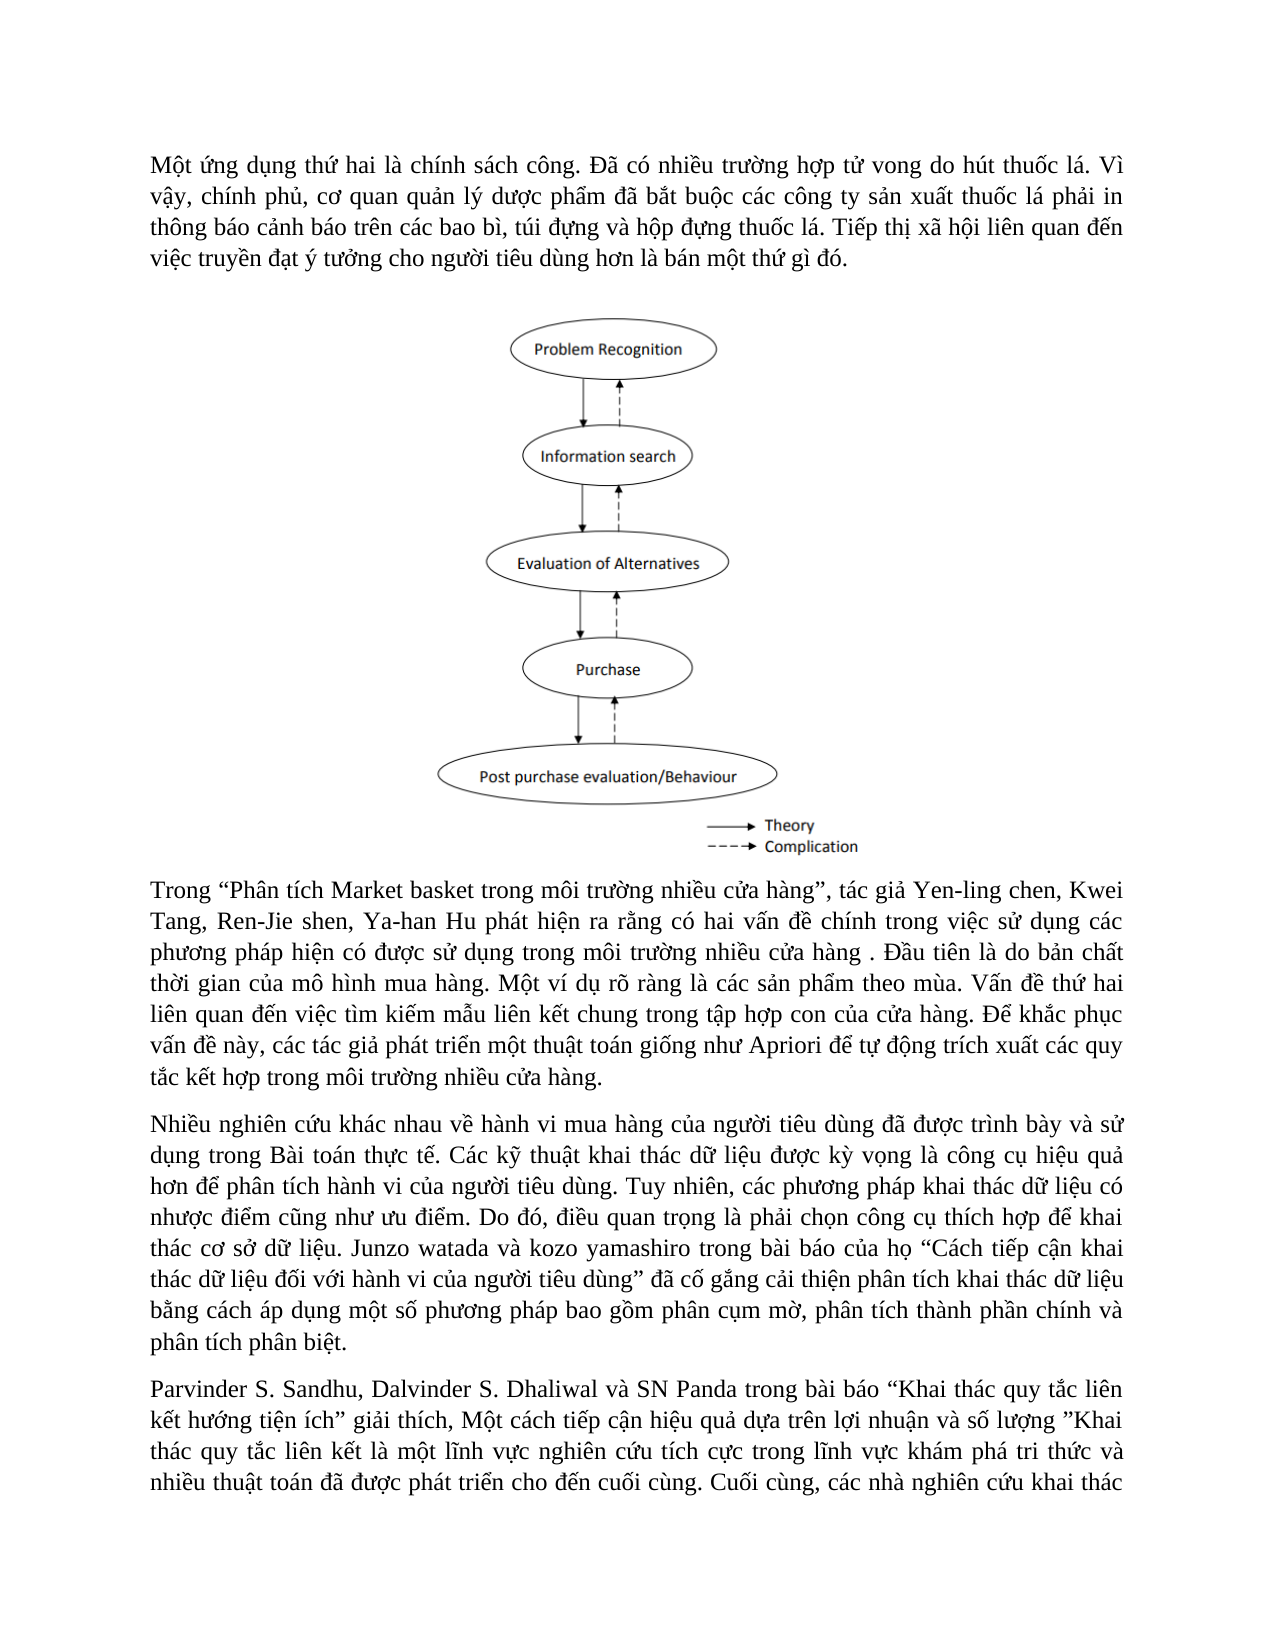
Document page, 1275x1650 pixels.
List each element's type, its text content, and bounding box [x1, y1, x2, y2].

text Trong “Phân tích Market basket trong môi trường nhiều cửa hàng”, tác giả Yen-ling chen, Kwei Tang, Ren-Jie shen, Ya-han Hu phát hiện ra rằng có hai vấn đề chính trong việc sử dụng các phương pháp hiện có được sử dụng trong môi trường nhiều cửa hàng . Đầu tiên là do bản chất thời gian của mô hình mua hàng. Một ví dụ rõ ràng là các sản phẩm theo mùa. Vấn đề thứ hai liên quan đến việc tìm kiếm mẫu liên kết chung trong tập hợp con của cửa hàng. Để khắc phục vấn đề này, các tác giả phát triển một thuật toán giống như Apriori để tự động trích xuất các quy tắc kết hợp trong môi trường nhiều cửa hàng. [150, 875, 1125, 1090]
picture [405, 290, 870, 857]
text Một ứng dụng thứ hai là chính sách công. Đã có nhiều trường hợp tử vong do hút thuốc lá. Vì vậy, chính phủ, cơ quan quản lý dược phẩm đã bắt buộc các công ty sản xuất thuốc lá phải in thông báo cảnh báo trên các bao bì, túi đựng và hộp đựng thuốc lá. Tiếp thị xã hội liên quan đến việc truyền đạt ý tưởng cho người tiêu dùng hơn là bán một thứ gì đó. [150, 150, 1125, 272]
text Nhiều nghiên cứu khác nhau về hành vi mua hàng của người tiêu dùng đã được trình bày và sử dụng trong Bài toán thực tế. Các kỹ thuật khai thác dữ liệu được kỳ vọng là công cụ hiệu quả hơn để phân tích hành vi của người tiêu dùng. Tuy nhiên, các phương pháp khai thác dữ liệu có nhược điểm cũng như ưu điểm. Do đó, điều quan trọng là phải chọn công cụ thích hợp để khai thác cơ sở dữ liệu. Junzo watada và kozo yamashiro trong bài báo của họ “Cách tiếp cận khai thác dữ liệu đối với hành vi của người tiêu dùng” đã cố gắng cải thiện phân tích khai thác dữ liệu bằng cách áp dụng một số phương pháp bao gồm phân cụm mờ, phân tích thành phần chính và phân tích phân biệt. [150, 1109, 1125, 1355]
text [150, 1374, 1125, 1496]
